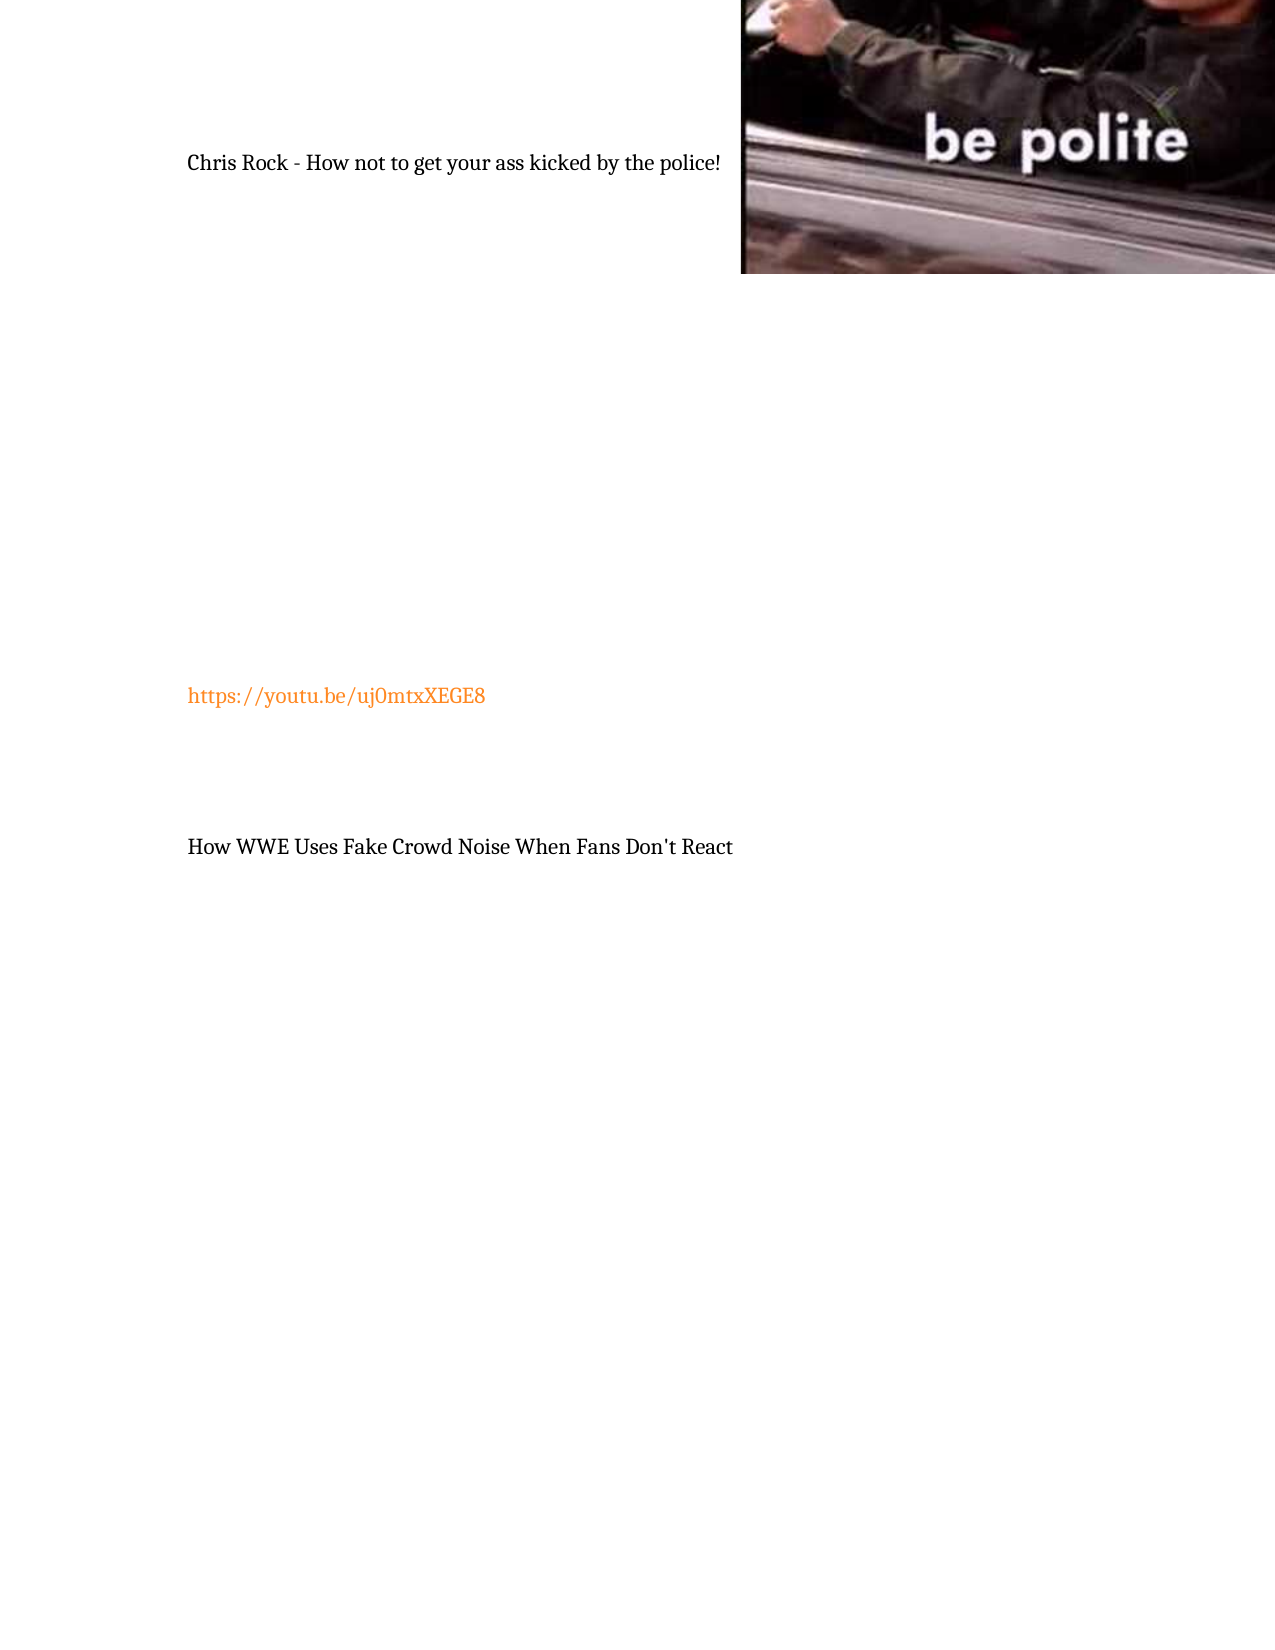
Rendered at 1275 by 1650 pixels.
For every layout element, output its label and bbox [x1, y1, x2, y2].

picture [740, 0, 1275, 274]
text [187, 150, 1087, 860]
